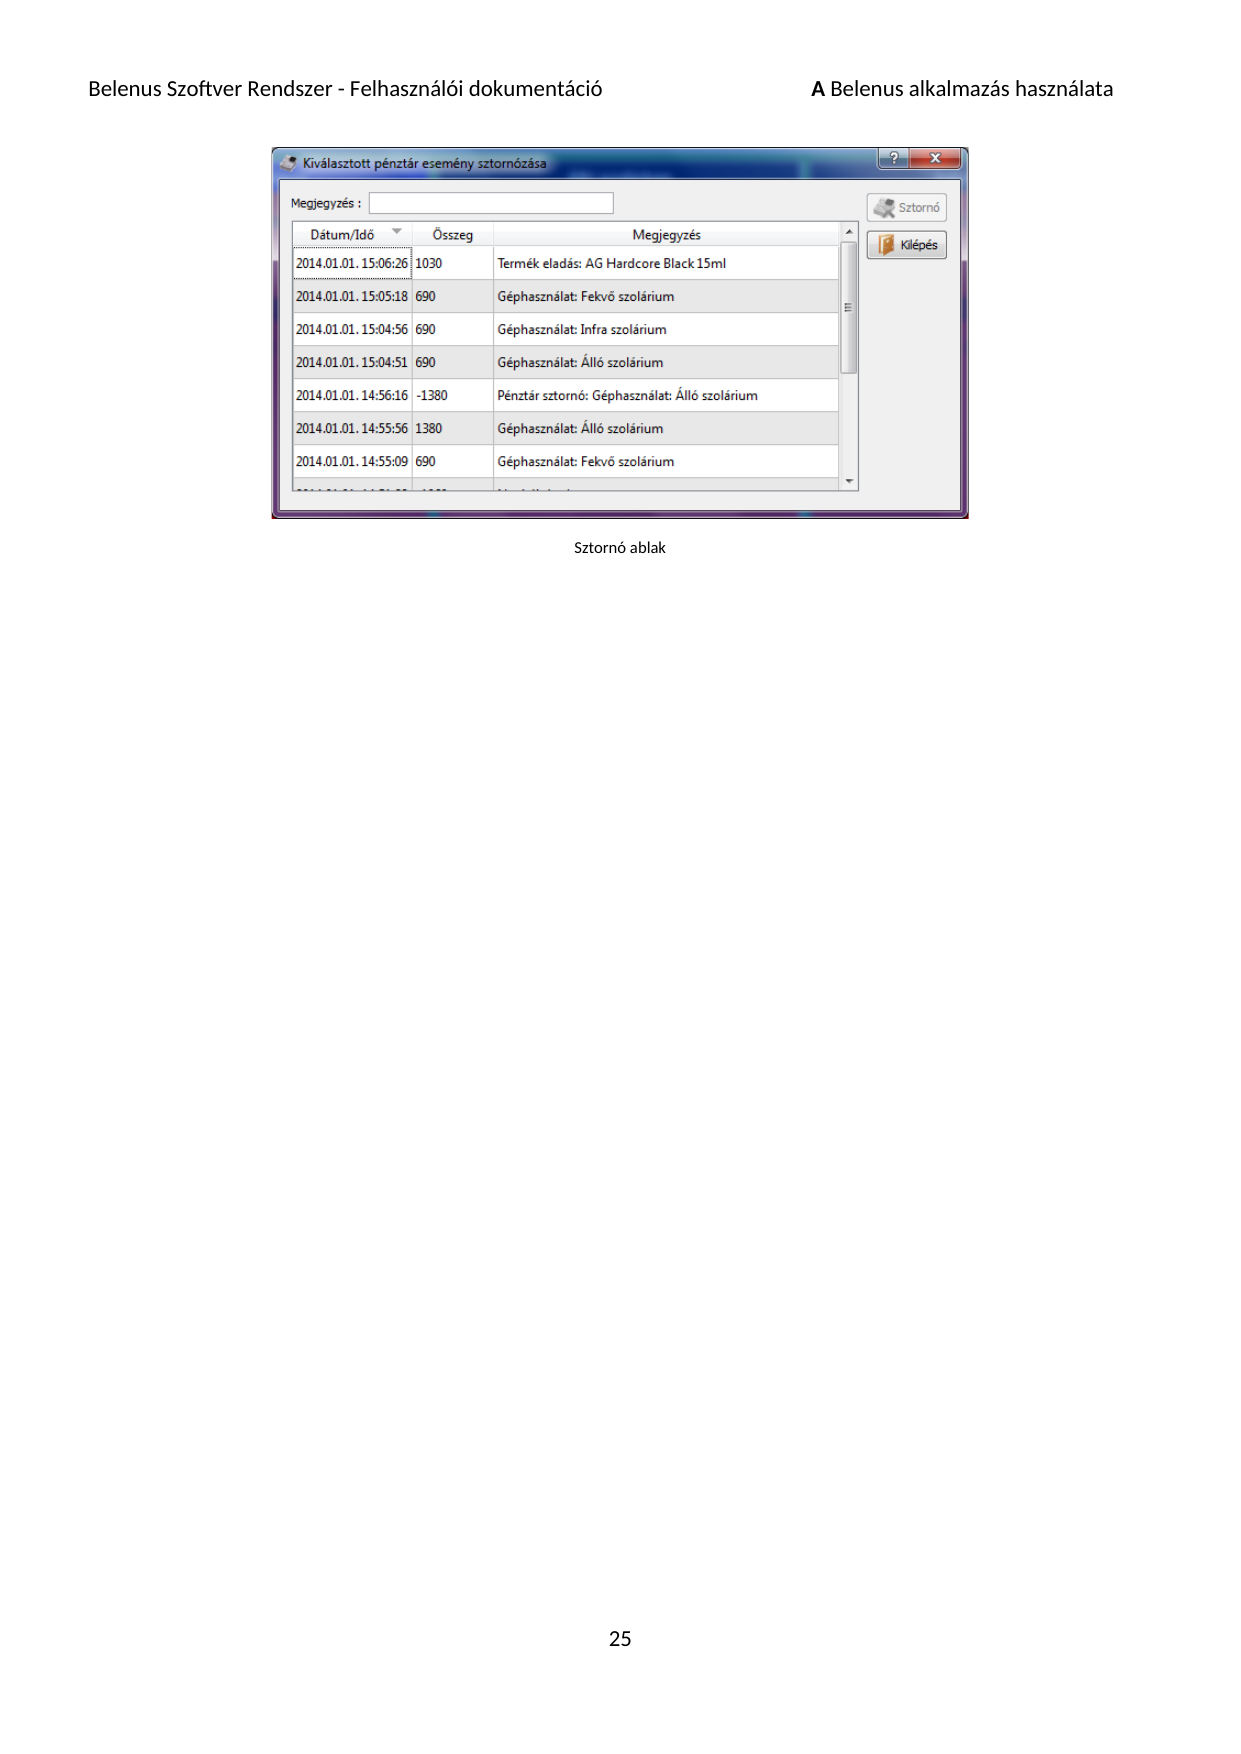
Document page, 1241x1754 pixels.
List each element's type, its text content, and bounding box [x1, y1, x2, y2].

text Sztornó ablak [148, 537, 1093, 558]
picture [271, 147, 969, 519]
